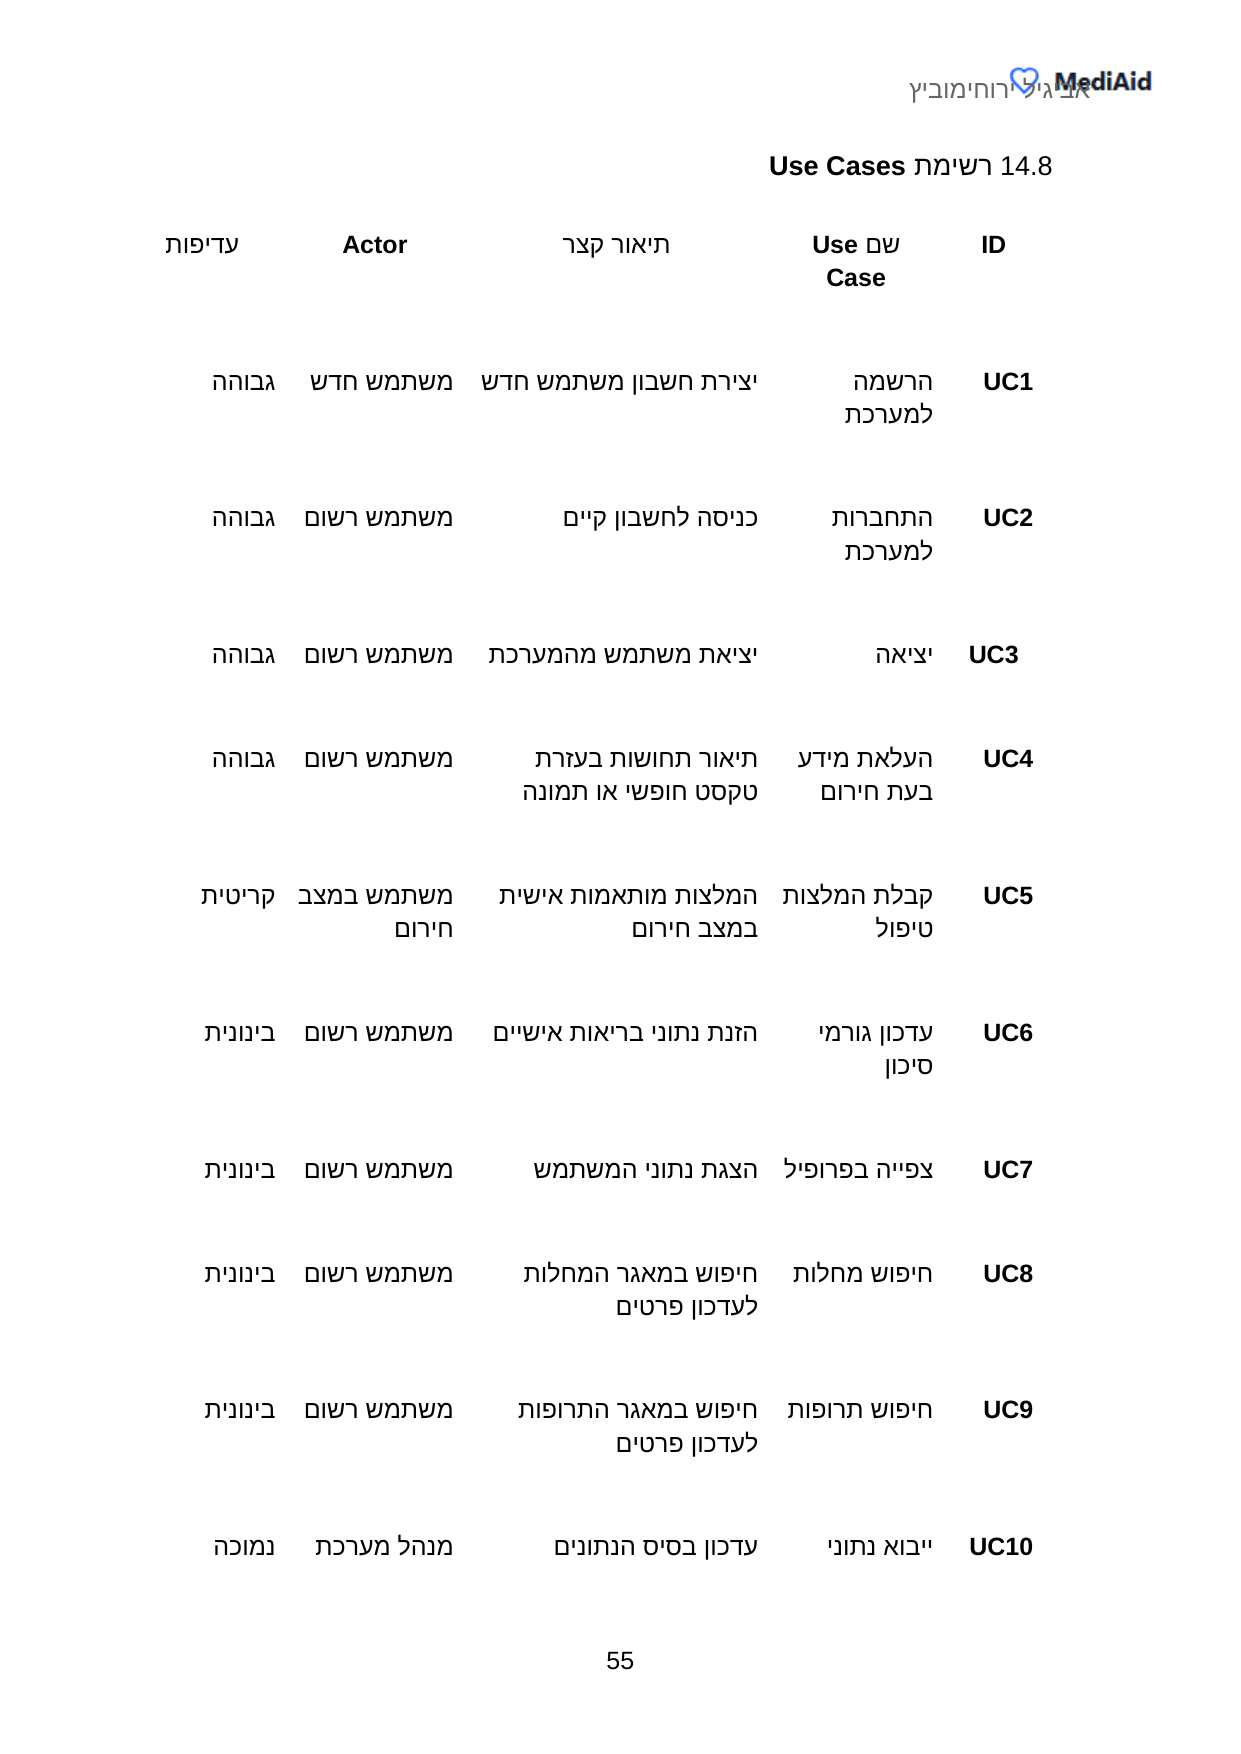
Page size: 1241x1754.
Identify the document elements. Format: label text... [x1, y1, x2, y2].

table_cell משתמש רשום [286, 468, 464, 605]
table_cell הרשמה למערכת [769, 331, 944, 468]
table_cell תיאור תחושות בעזרת טקסט חופשי או תמונה [464, 709, 769, 846]
table_cell UC1 [944, 331, 1044, 468]
table_cell קבלת המלצות טיפול [769, 846, 944, 982]
table_cell הזנת נתוני בריאות אישיים [464, 983, 769, 1119]
table_cell UC8 [944, 1223, 1044, 1360]
table_cell המלצות מותאמות אישית במצב חירום [464, 846, 769, 982]
table_cell UC7 [944, 1119, 1044, 1223]
table_cell משתמש במצב חירום [286, 846, 464, 982]
table_cell משתמש רשום [286, 1223, 464, 1360]
table_cell משתמש רשום [286, 1360, 464, 1497]
table_cell ייבוא נתוני UMLS [769, 1497, 944, 1601]
table_cell יצירת חשבון משתמש חדש [464, 331, 769, 468]
table_cell עדכון בסיס הנתונים [464, 1497, 769, 1601]
table_cell משתמש רשום [286, 709, 464, 846]
table_cell העלאת מידע בעת חירום [769, 709, 944, 846]
table_cell UC6 [944, 983, 1044, 1119]
table_cell UC5 [944, 846, 1044, 982]
table_cell חיפוש תרופות [769, 1360, 944, 1497]
table_header תיאור קצר [464, 194, 769, 331]
table_header Actor [286, 194, 464, 331]
table_cell הצגת נתוני המשתמש [464, 1119, 769, 1223]
table_cell בינונית [119, 983, 286, 1119]
table_cell UC2 [944, 468, 1044, 605]
picture [998, 46, 1192, 100]
table_cell גבוהה [119, 709, 286, 846]
table_cell UC3 [944, 605, 1044, 709]
table_cell UC4 [944, 709, 1044, 846]
table_cell מנהל מערכת [286, 1497, 464, 1601]
table_cell גבוהה [119, 468, 286, 605]
table_cell בינונית [119, 1119, 286, 1223]
table_cell UC10 [944, 1497, 1044, 1601]
table_header שם Use Case [769, 194, 944, 331]
table_cell גבוהה [119, 331, 286, 468]
table_header עדיפות [119, 194, 286, 331]
table_cell יציאה [769, 605, 944, 709]
table_cell התחברות למערכת [769, 468, 944, 605]
table_cell נמוכה [119, 1497, 286, 1601]
table_header ID [944, 194, 1044, 331]
table_cell עדכון גורמי סיכון [769, 983, 944, 1119]
table_cell חיפוש במאגר המחלות לעדכון פרטים [464, 1223, 769, 1360]
table_cell משתמש רשום [286, 605, 464, 709]
table_cell כניסה לחשבון קיים [464, 468, 769, 605]
table_cell חיפוש מחלות [769, 1223, 944, 1360]
table_cell משתמש רשום [286, 983, 464, 1119]
table_cell בינונית [119, 1223, 286, 1360]
table_cell חיפוש במאגר התרופות לעדכון פרטים [464, 1360, 769, 1497]
table_cell בינונית [119, 1360, 286, 1497]
table_cell קריטית [119, 846, 286, 982]
table_cell משתמש רשום [286, 1119, 464, 1223]
table_cell UC9 [944, 1360, 1044, 1497]
table_cell צפייה בפרופיל [769, 1119, 944, 1223]
table_cell גבוהה [119, 605, 286, 709]
subtitle 14.8 רשימת Use Cases [150, 150, 1053, 181]
table_cell משתמש חדש [286, 331, 464, 468]
table_cell יציאת משתמש מהמערכת [464, 605, 769, 709]
